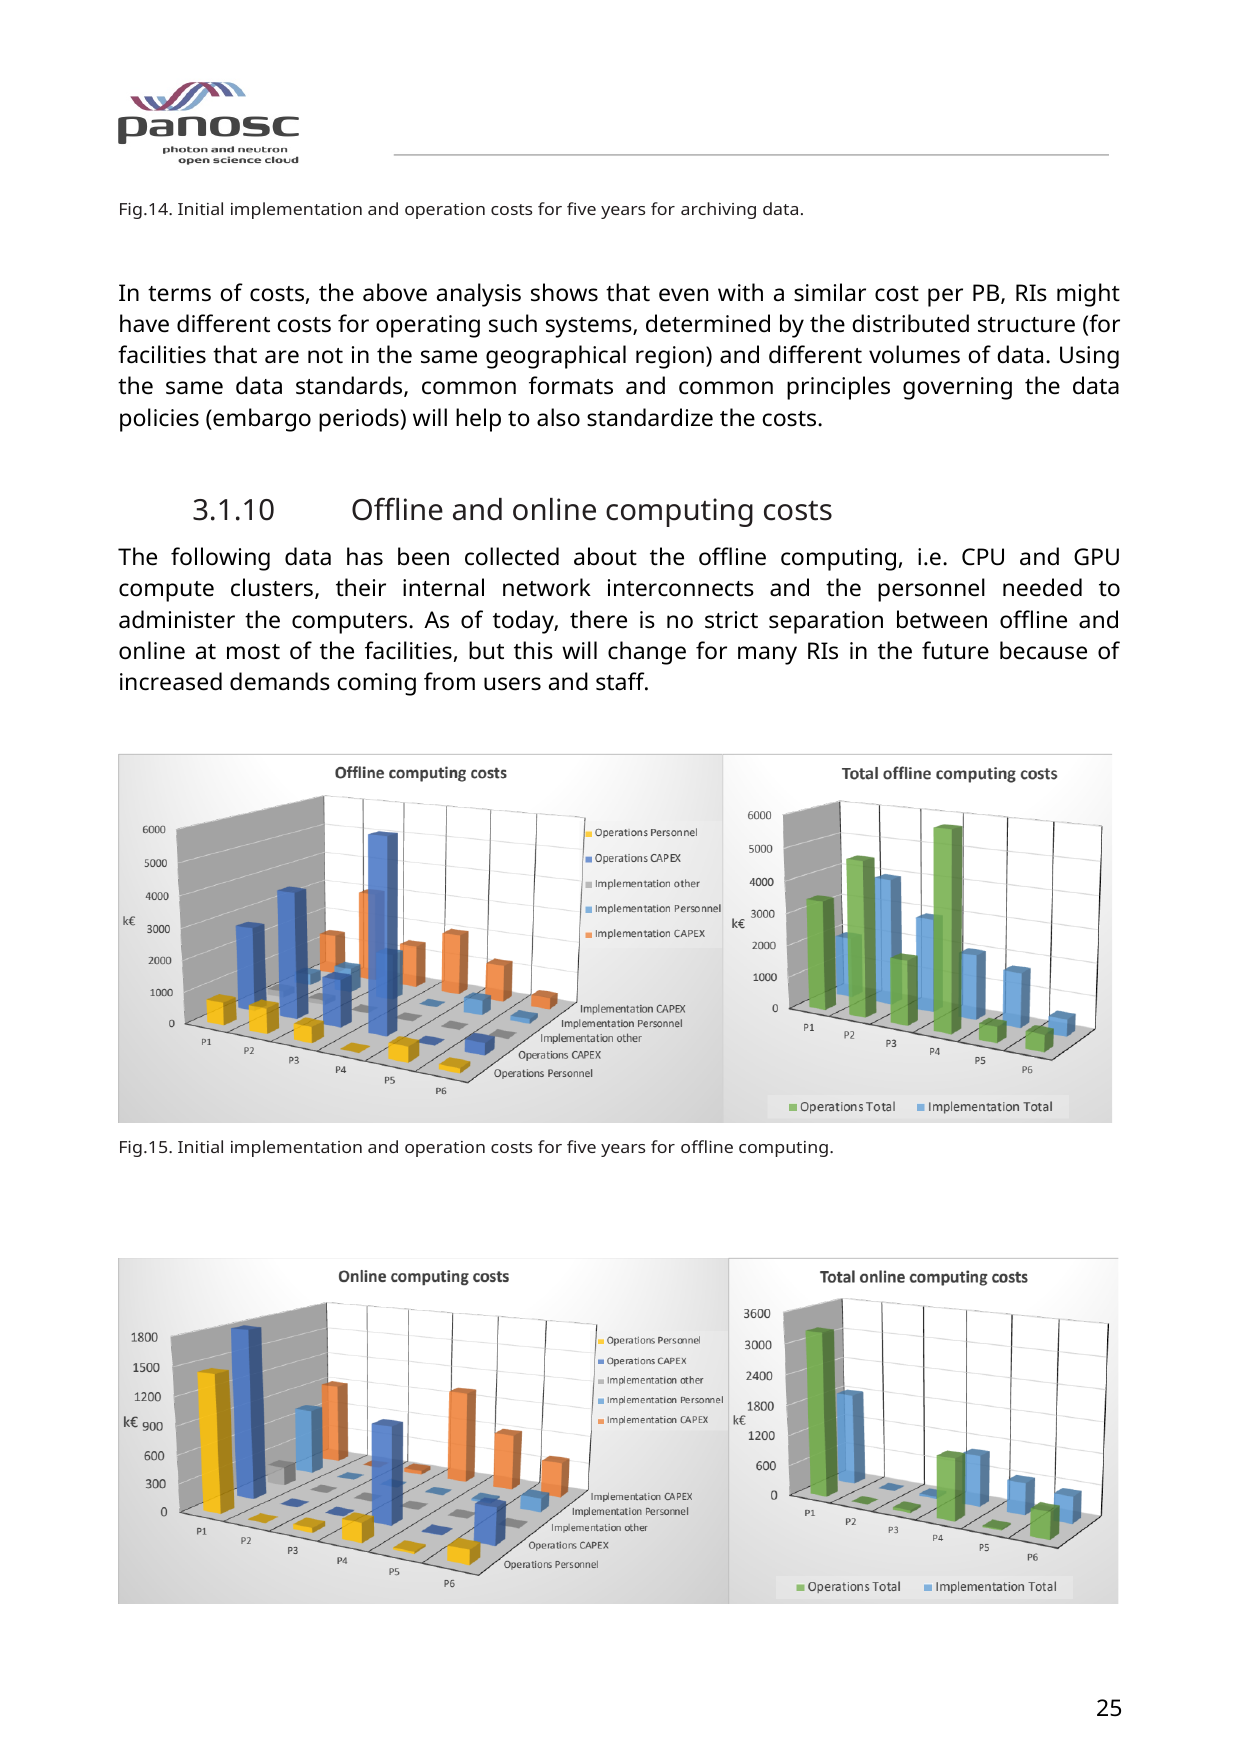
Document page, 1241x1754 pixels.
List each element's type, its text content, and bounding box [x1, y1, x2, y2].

text The following data has been collected about the offline computing, i.e. CPU and GPU compute clusters, their internal network interconnects and the personnel needed to administer the computers. As of today, there is no strict separation between offline and online at most of the facilities, but this will change for many RIs in the future because of increased demands coming from users and staff. [118, 541, 1122, 697]
text Fig.14. Initial implementation and operation costs for five years for archiving data. [118, 197, 1122, 220]
picture [118, 60, 1109, 193]
text Fig.15. Initial implementation and operation costs for five years for offline computing. [118, 1135, 1122, 1158]
text In terms of costs, the above analysis shows that even with a similar cost per PB, RIs might have different costs for operating such systems, determined by the distributed structure (for facilities that are not in the same geographical region) and different volumes of data. Using the same data standards, common formats and common principles governing the data policies (embargo periods) will help to also standardize the costs. [118, 276, 1122, 433]
subtitle Offline and online computing costs [192, 489, 1122, 529]
